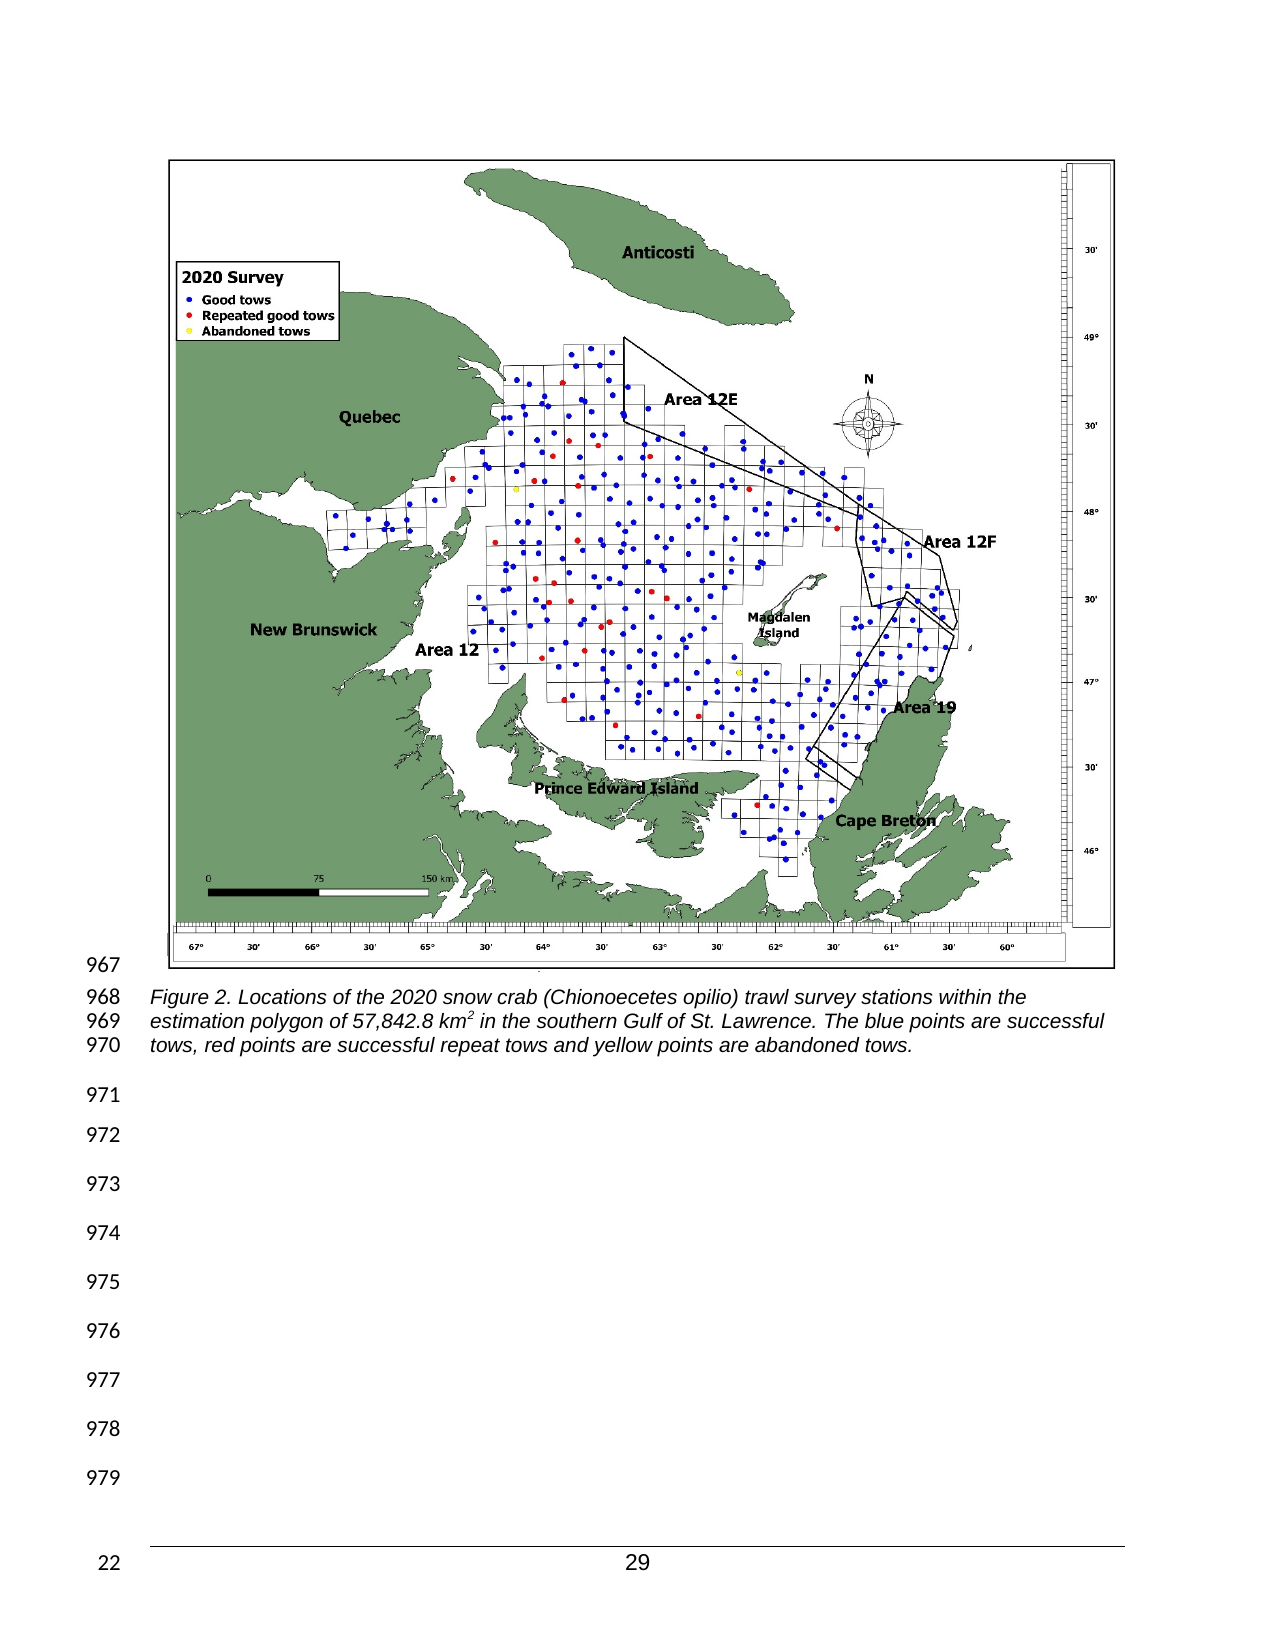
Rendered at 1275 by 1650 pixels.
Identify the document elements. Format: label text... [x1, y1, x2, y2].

text Figure 2. Locations of the 2020 snow crab (Chionoecetes opilio) trawl survey stations within the estimation polygon of 57,842.8 km2 in the southern Gulf of St. Lawrence. The blue points are successful tows, red points are successful repeat tows and yellow points are abandoned tows. [150, 984, 1125, 1056]
picture [150, 150, 1125, 972]
